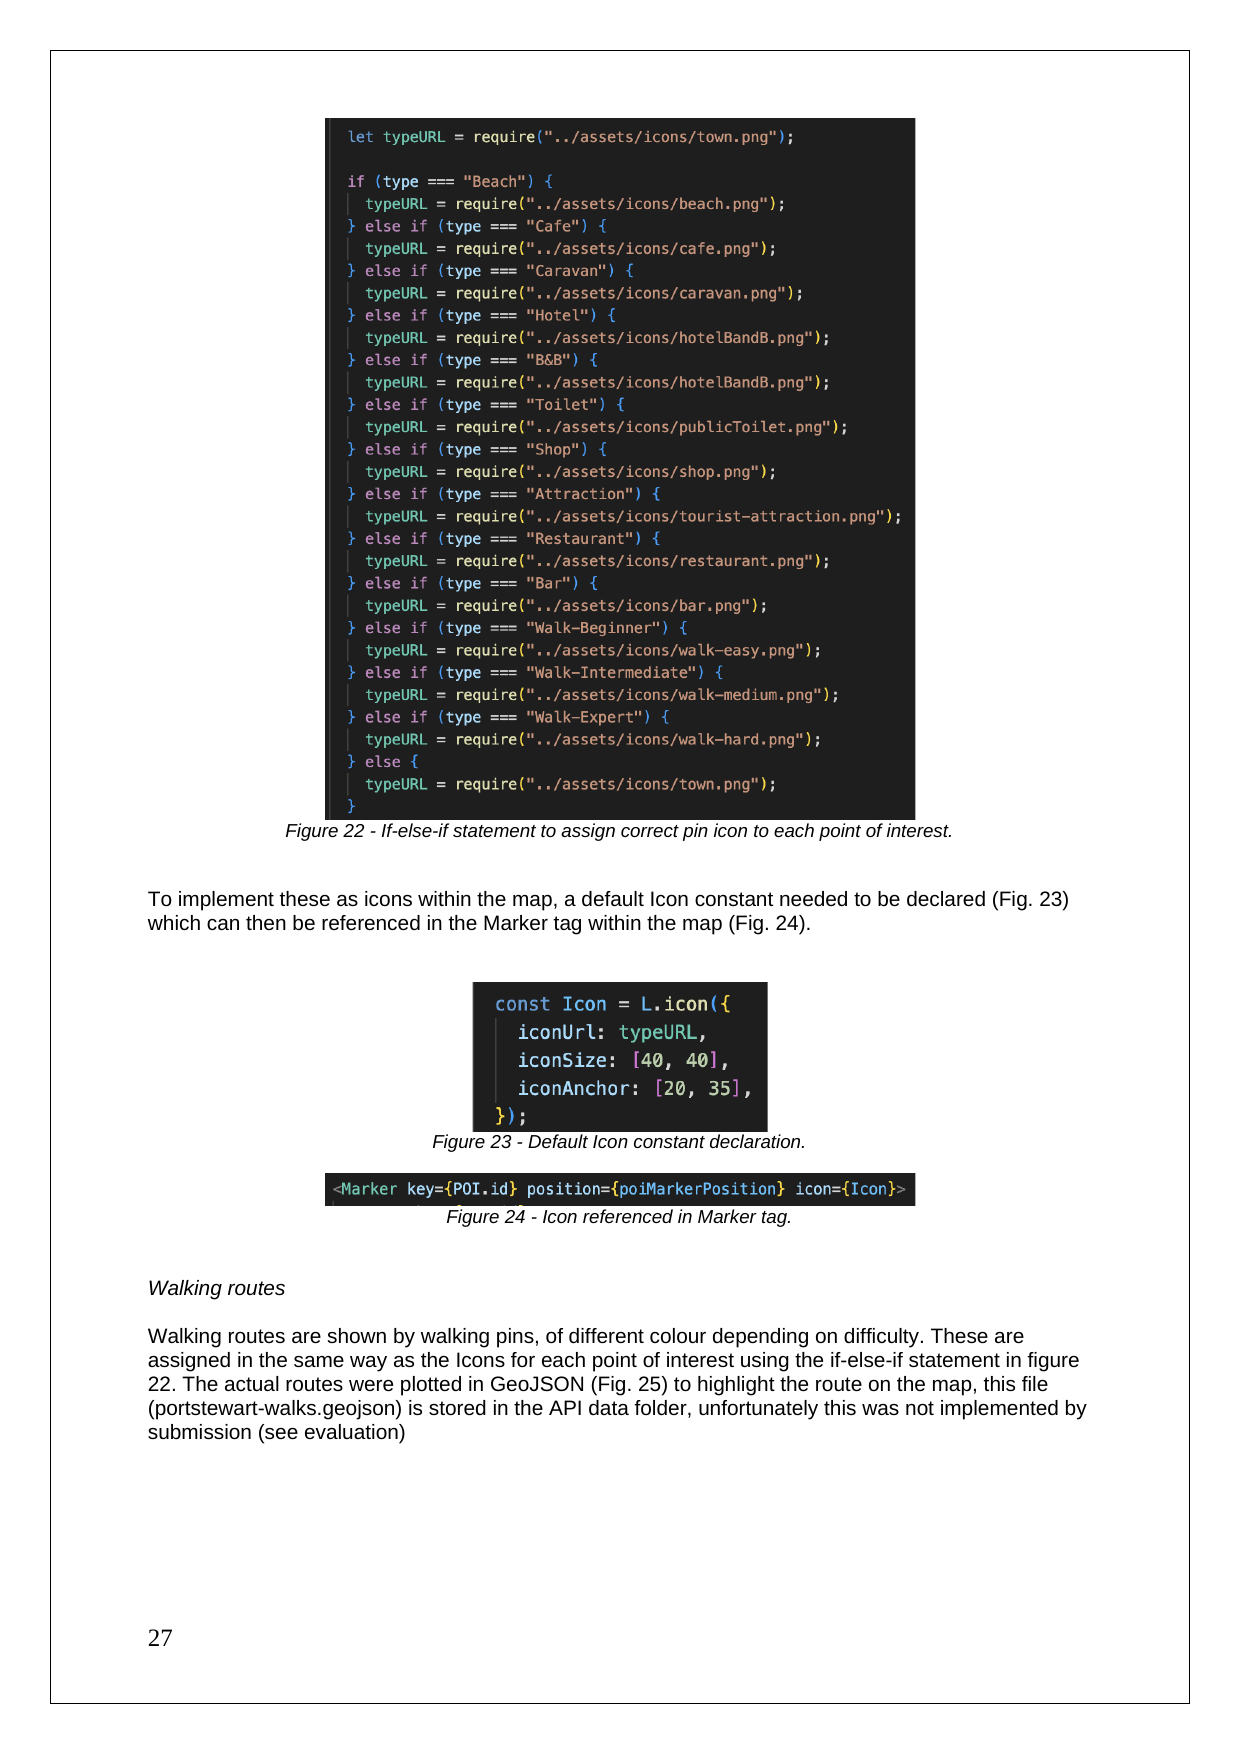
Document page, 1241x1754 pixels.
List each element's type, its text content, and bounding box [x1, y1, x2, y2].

picture [325, 1173, 916, 1206]
text Figure 22 - If-else-if statement to assign correct pin icon to each point of interest. [148, 820, 1093, 842]
picture [472, 982, 768, 1132]
picture [325, 118, 916, 820]
text Walking routes are shown by walking pins, of different colour depending on difficulty. These are assigned in the same way as the Icons for each point of interest using the if-else-if statement in figure 22. The actual routes were plotted in GeoJSON (Fig. 25) to highlight the route on the map, this file (portstewart-walks.geojson) is stored in the API data folder, unfortunately this was not implemented by submission (see evaluation) [148, 1324, 1093, 1444]
subtitle Walking routes [148, 1276, 1093, 1300]
text Figure 24 - Icon referenced in Marker tag. [148, 1206, 1093, 1227]
text To implement these as icons within the map, a default Icon constant needed to be declared (Fig. 23) which can then be referenced in the Marker tag within the map (Fig. 24). [148, 886, 1093, 934]
text Figure 23 - Default Icon constant declaration. [148, 1131, 1093, 1153]
